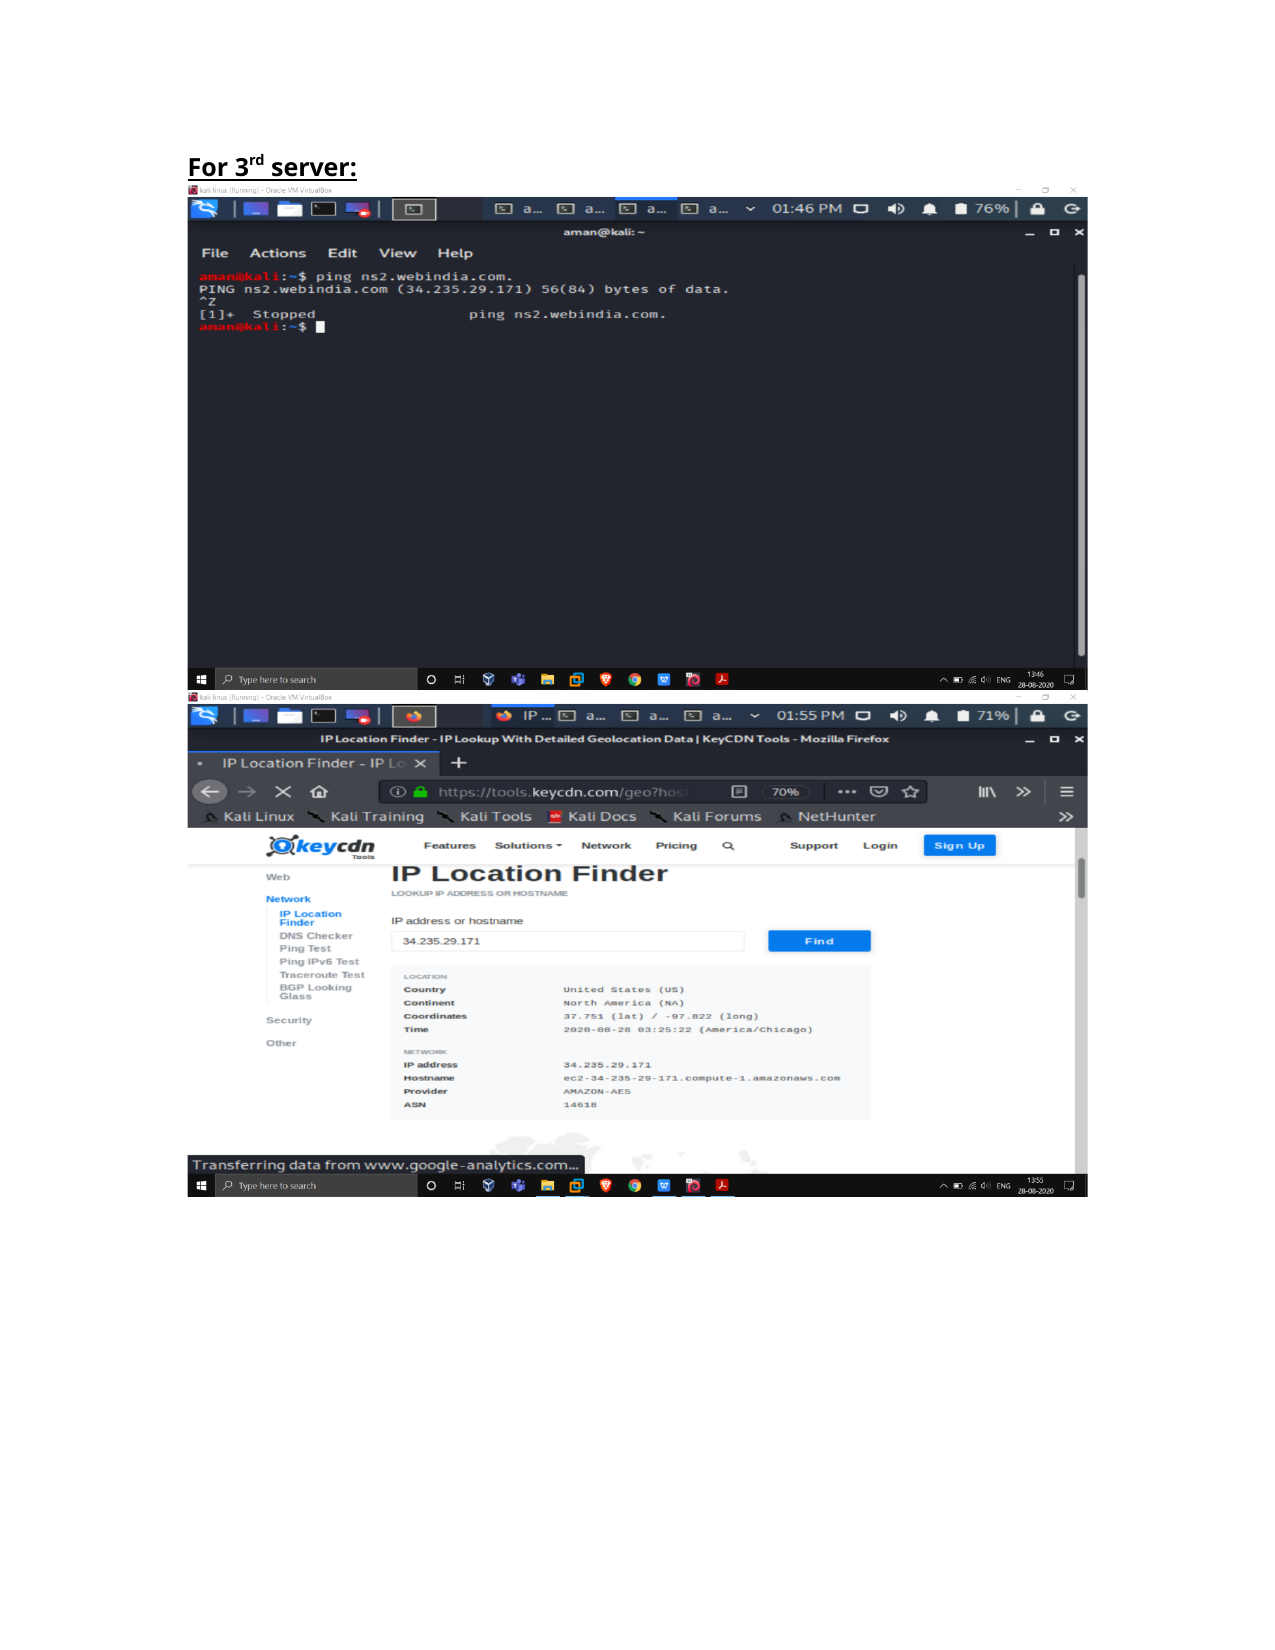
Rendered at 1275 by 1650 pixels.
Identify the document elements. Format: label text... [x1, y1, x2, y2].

text For 3rd server: [187, 150, 1087, 184]
picture [187, 184, 1088, 1197]
